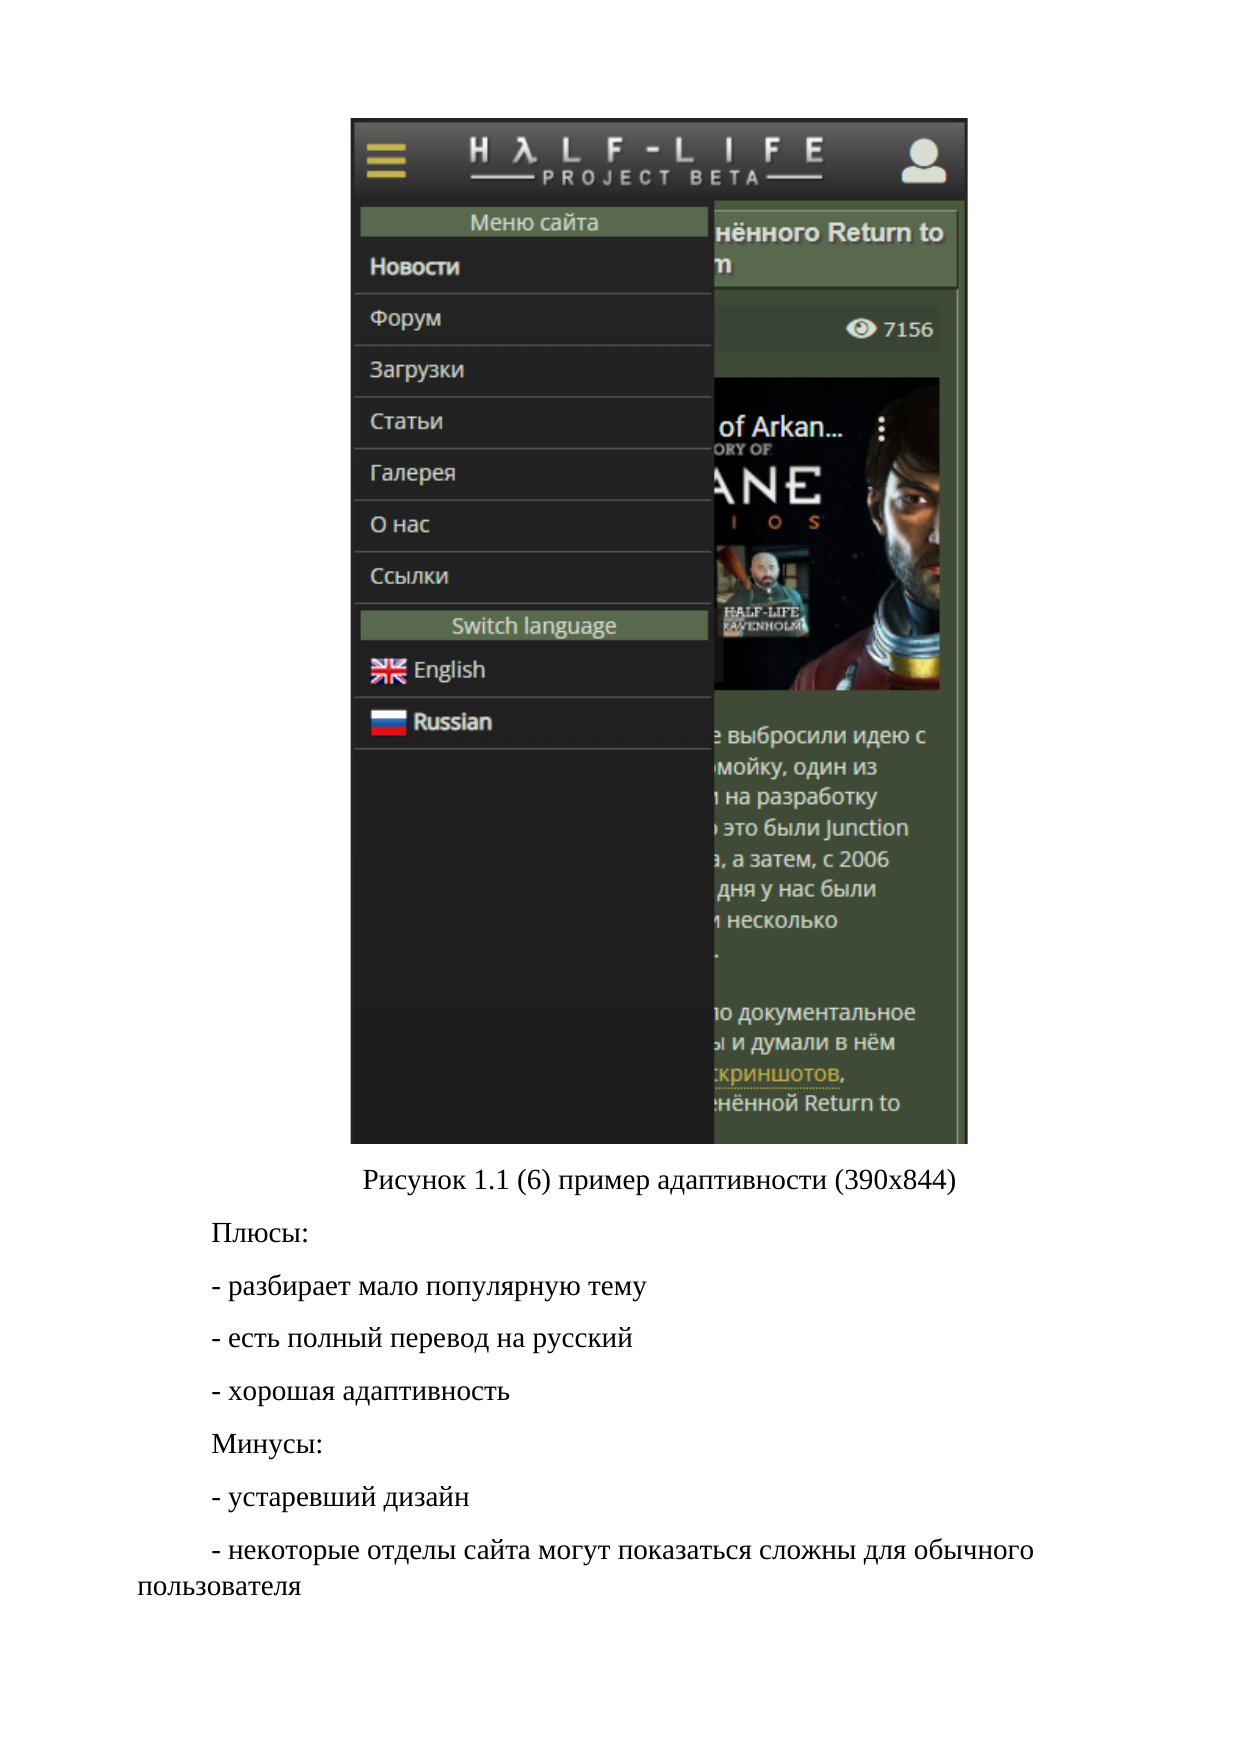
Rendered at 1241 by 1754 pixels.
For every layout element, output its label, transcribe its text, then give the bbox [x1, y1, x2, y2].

text Плюсы: [137, 1215, 1181, 1248]
text - есть полный перевод на русский [137, 1321, 1181, 1354]
text - устаревший дизайн [137, 1479, 1181, 1512]
picture [350, 118, 968, 1144]
text - разбирает мало популярную тему [137, 1268, 1181, 1301]
text Рисунок 1.1 (6) пример адаптивности (390x844) [137, 1162, 1181, 1196]
text Минусы: [137, 1426, 1181, 1460]
text - некоторые отделы сайта могут показаться сложны для обычного пользователя [137, 1532, 1181, 1601]
text - хорошая адаптивность [137, 1373, 1181, 1407]
